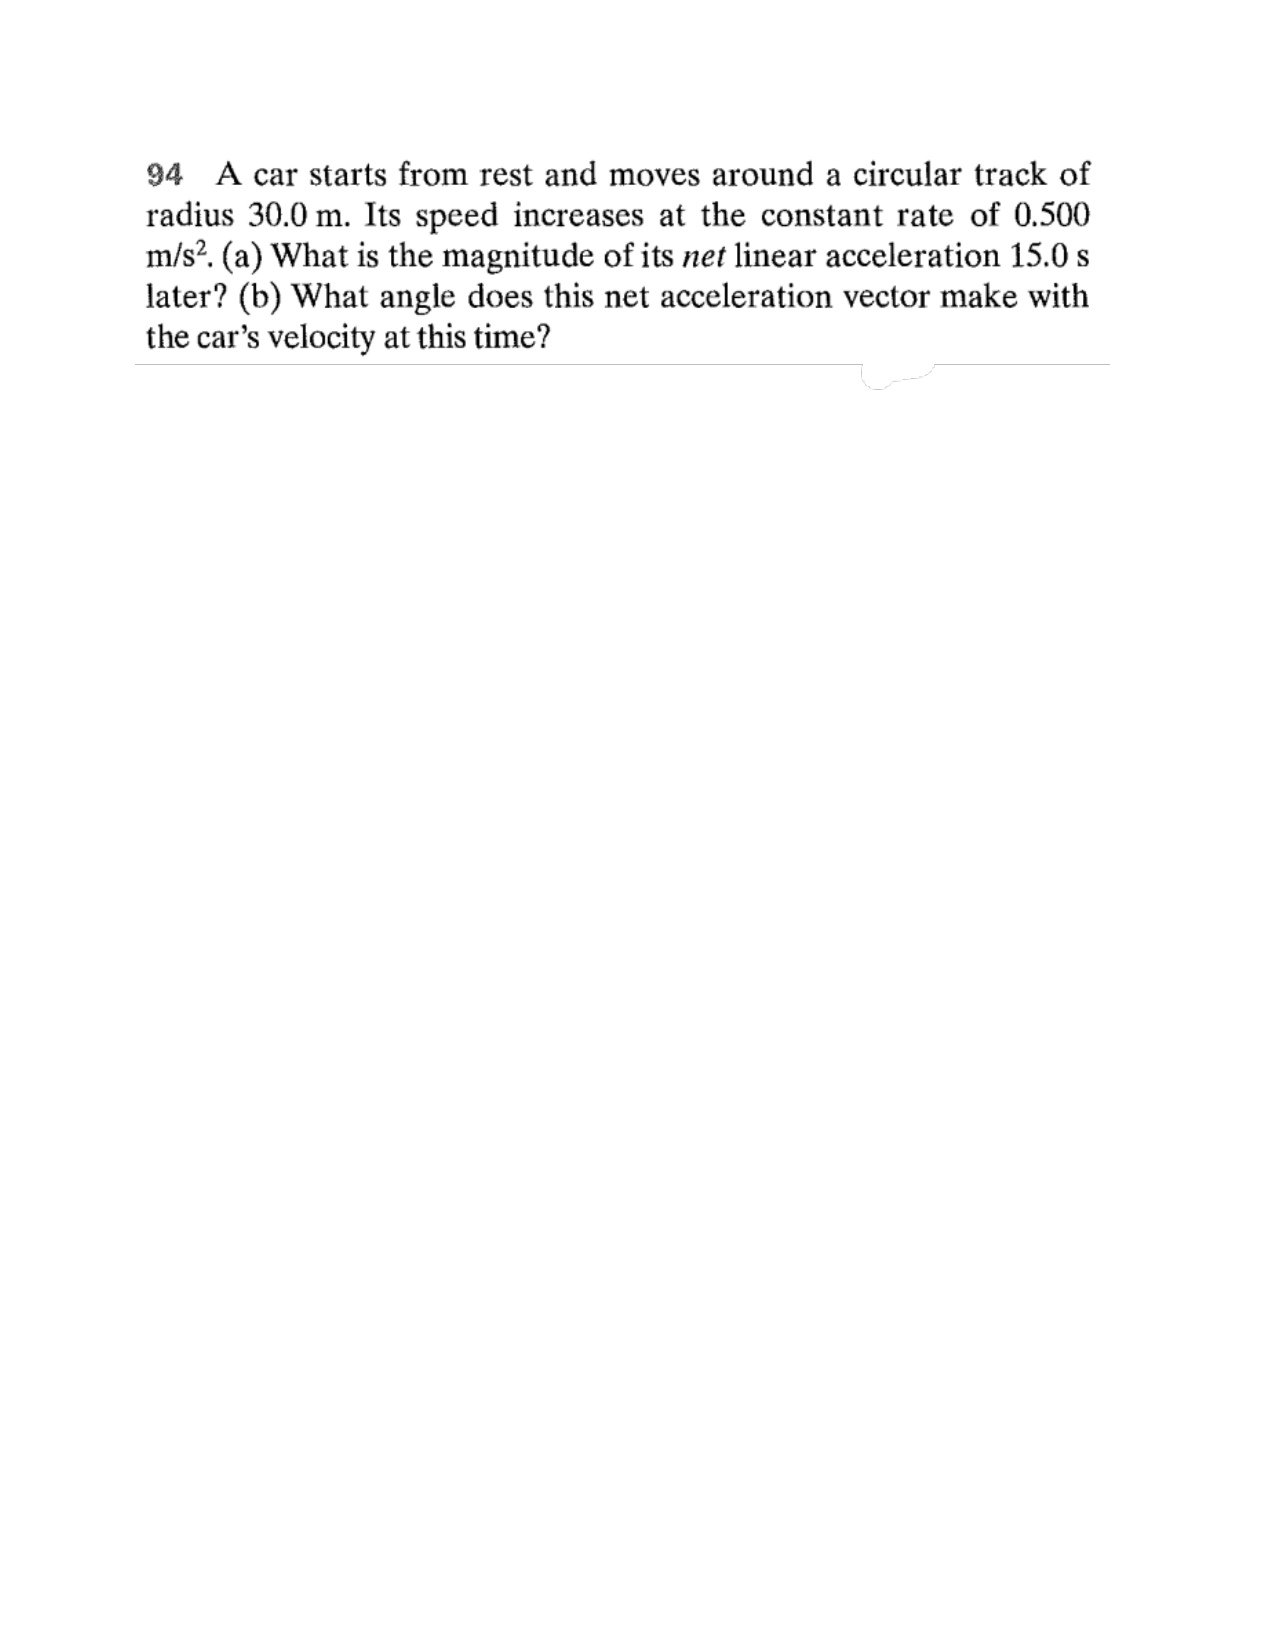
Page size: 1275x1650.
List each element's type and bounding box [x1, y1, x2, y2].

picture [135, 150, 1110, 391]
